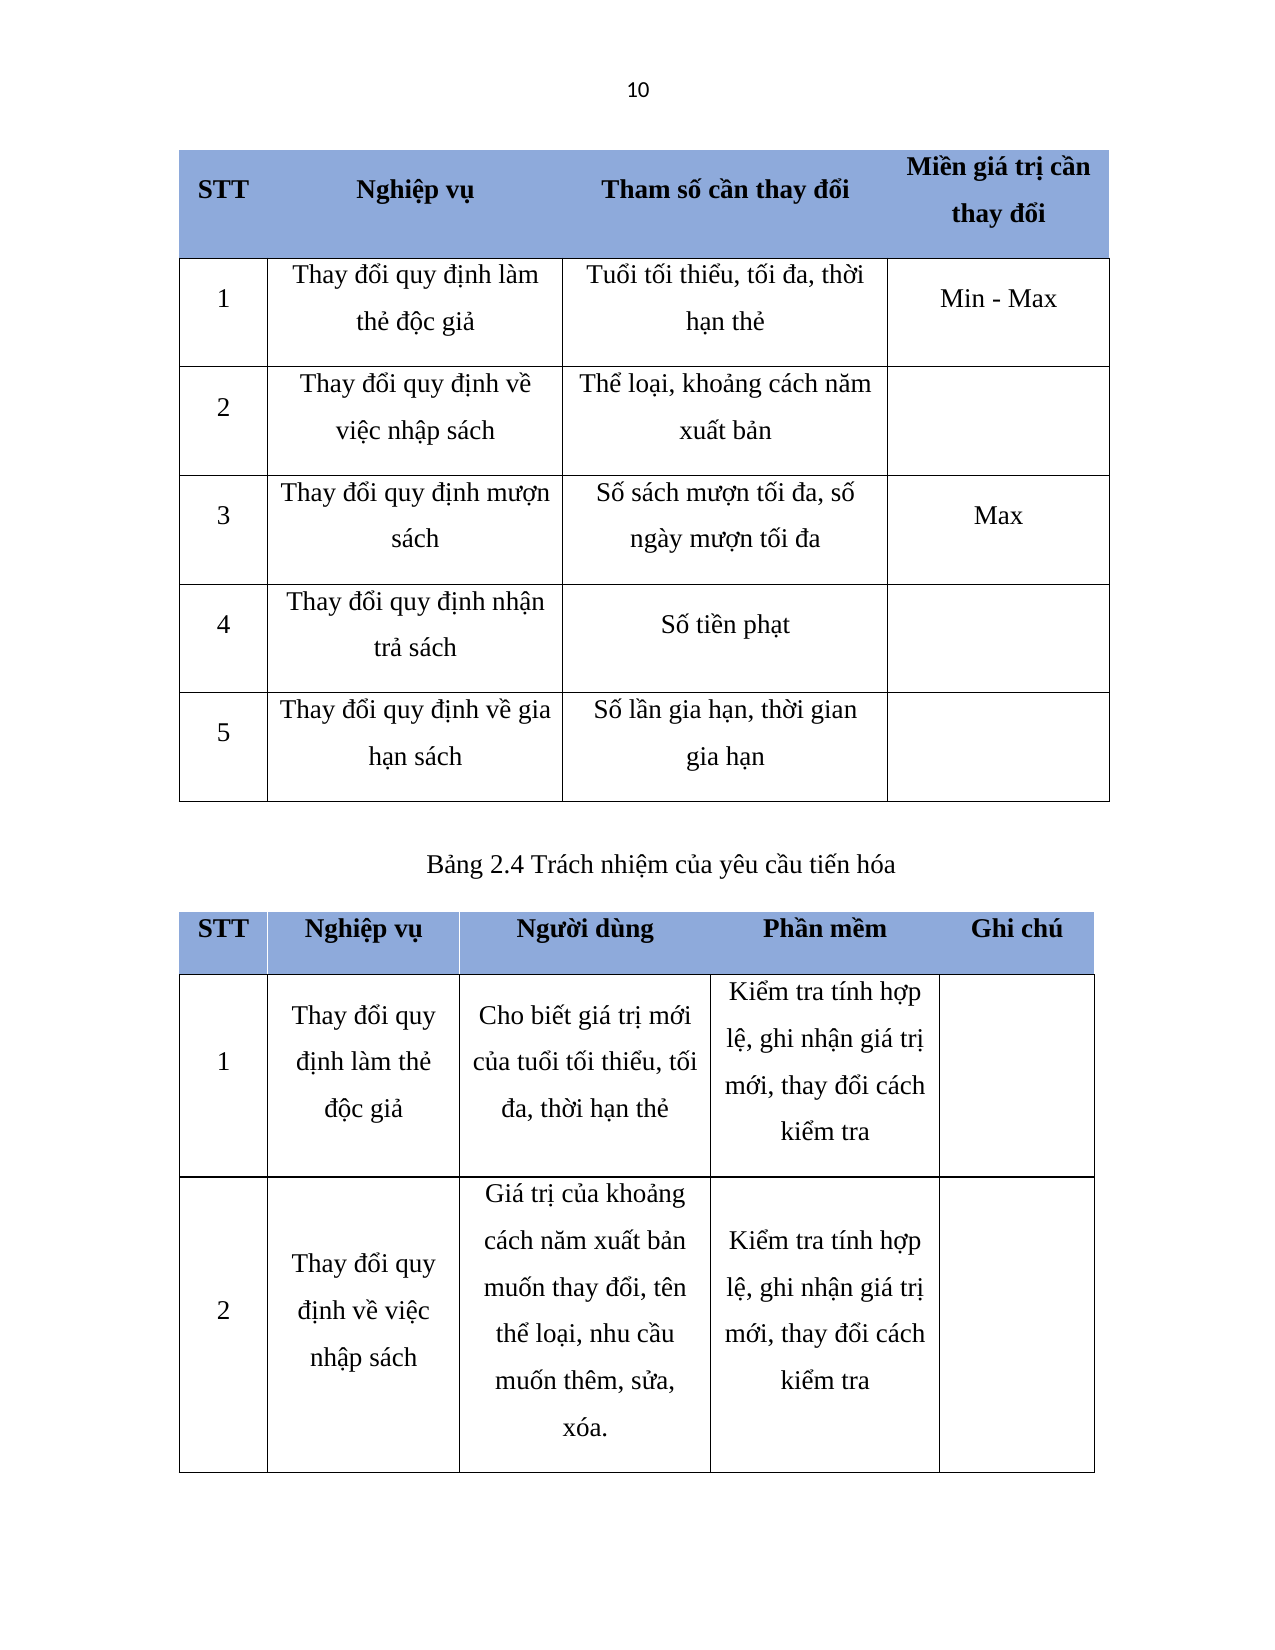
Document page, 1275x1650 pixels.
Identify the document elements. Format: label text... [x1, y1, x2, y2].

table_cell Thay đổi quy định về việc nhập sách [268, 367, 562, 475]
table_cell Thể loại, khoảng cách năm xuất bản [563, 367, 887, 475]
text Bảng 2.4 Trách nhiệm của yêu cầu tiến hóa [197, 848, 1125, 880]
table_header Phần mềm [711, 912, 939, 974]
table_cell Thay đổi quy định làm thẻ độc giả [268, 259, 562, 366]
table_cell [940, 1178, 1094, 1472]
table_cell 4 [180, 585, 267, 692]
table_header STT [179, 912, 267, 974]
table_cell Số lần gia hạn, thời gian gia hạn [563, 693, 887, 801]
table_cell [888, 367, 1109, 475]
table_cell Tuổi tối thiểu, tối đa, thời hạn thẻ [563, 259, 887, 366]
table_cell Max [888, 476, 1109, 583]
table_header Tham số cần thay đổi [563, 150, 888, 258]
table_header Ghi chú [939, 912, 1094, 974]
table_cell Thay đổi quy định về việc nhập sách [268, 1178, 459, 1472]
table_header STT [179, 150, 268, 258]
table_cell Giá trị của khoảng cách năm xuất bản muốn thay đổi, tên thể loại, nhu cầu muốn thêm, sửa, xóa. [460, 1178, 710, 1472]
table_cell 3 [180, 476, 267, 583]
table_cell 1 [180, 259, 267, 366]
table_cell 5 [180, 693, 267, 801]
table_cell Thay đổi quy định nhận trả sách [268, 585, 562, 692]
table_cell 2 [180, 1178, 267, 1472]
table_cell [940, 975, 1094, 1176]
table_cell [888, 585, 1109, 692]
table_cell 1 [180, 975, 267, 1176]
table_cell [711, 1178, 939, 1472]
table_cell 2 [180, 367, 267, 475]
table_cell Số sách mượn tối đa, số ngày mượn tối đa [563, 476, 887, 583]
table_header Nghiệp vụ [268, 150, 563, 258]
table_cell Thay đổi quy định mượn sách [268, 476, 562, 583]
table_cell Kiểm tra tính hợp lệ, ghi nhận giá trị mới, thay đổi cách kiểm tra [711, 975, 939, 1176]
table_header Miền giá trị cần thay đổi [888, 150, 1109, 258]
table_cell Min - Max [888, 259, 1109, 366]
table_cell Số tiền phạt [563, 585, 887, 692]
table_cell Thay đổi quy định về gia hạn sách [268, 693, 562, 801]
table_cell Thay đổi quy định làm thẻ độc giả [268, 975, 459, 1176]
table_header Nghiệp vụ [268, 912, 459, 974]
table_cell [888, 693, 1109, 801]
table_header Người dùng [460, 912, 711, 974]
table_cell Cho biết giá trị mới của tuổi tối thiểu, tối đa, thời hạn thẻ [460, 975, 710, 1176]
